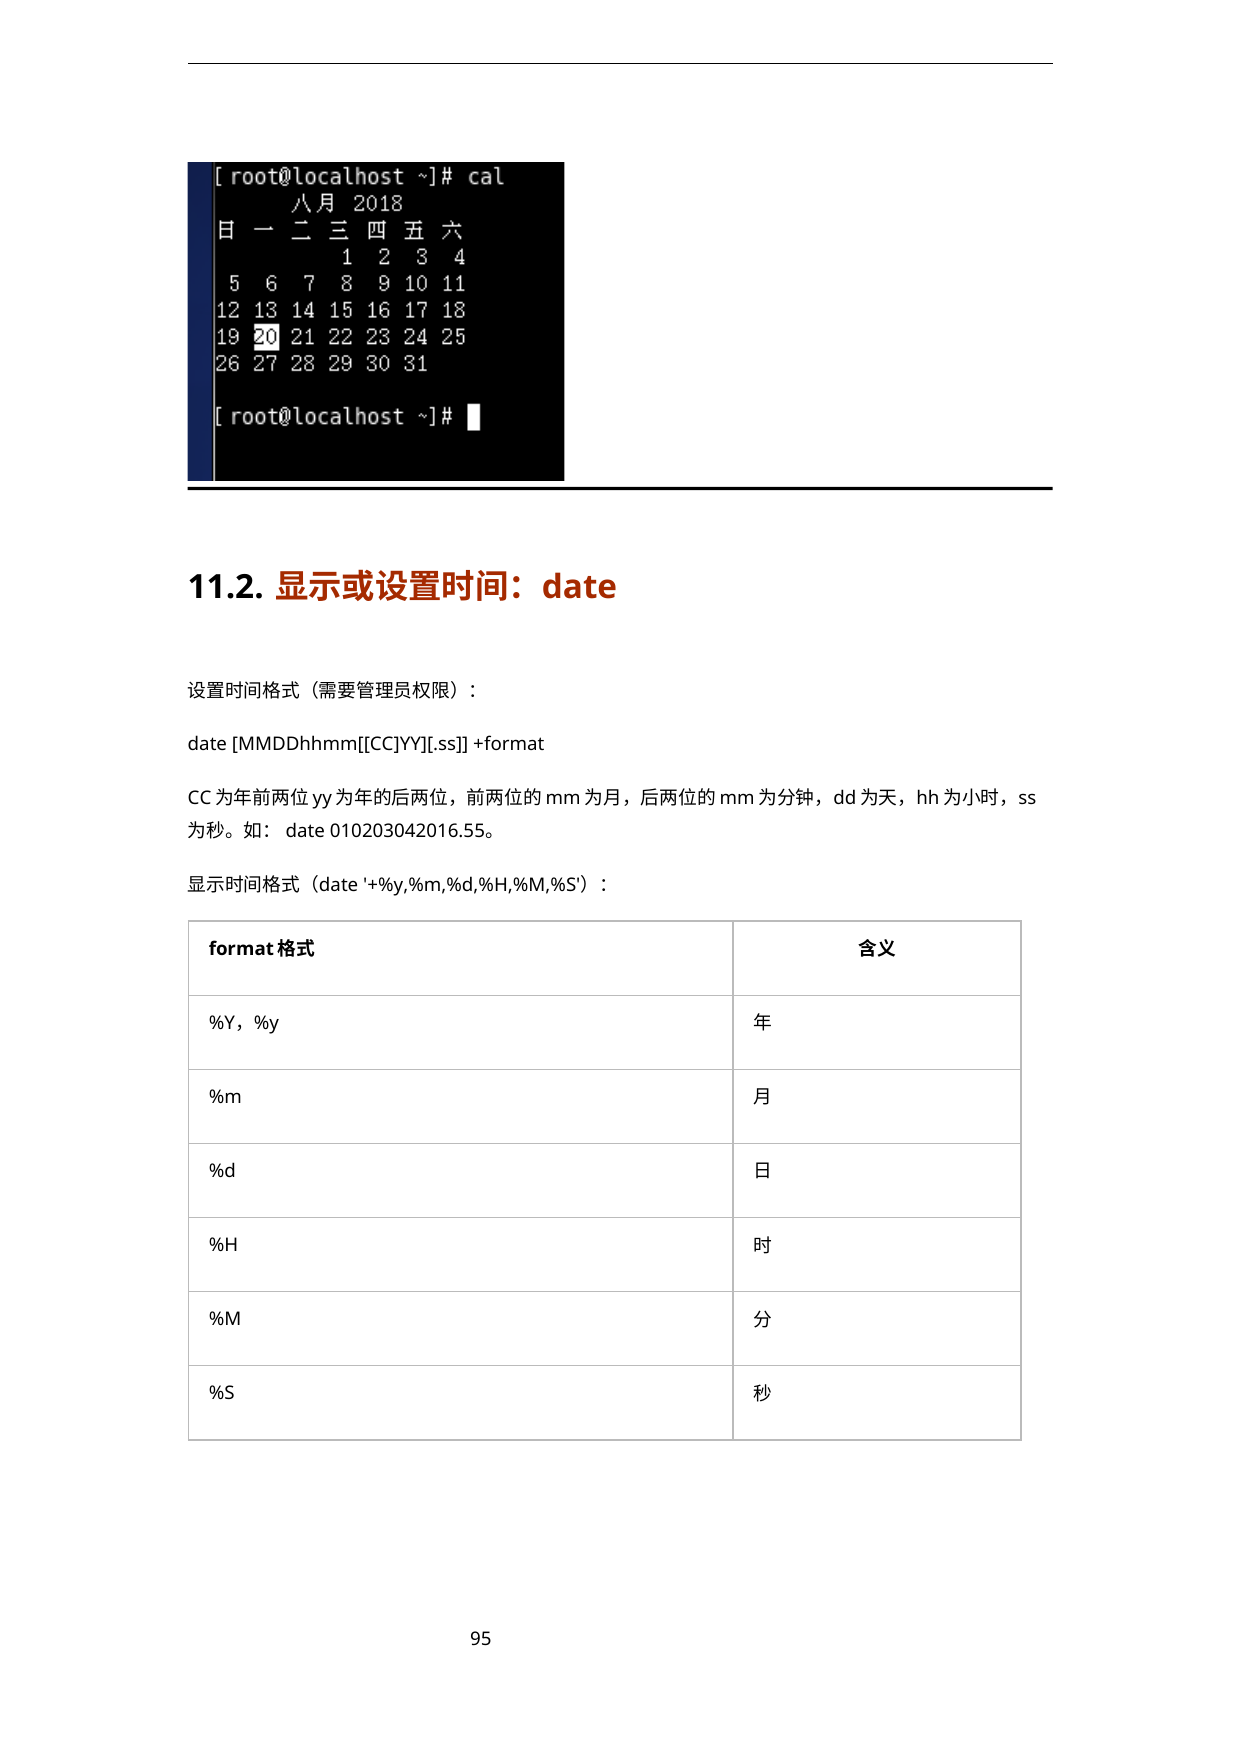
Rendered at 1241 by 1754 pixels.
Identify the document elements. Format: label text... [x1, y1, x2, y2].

table_cell 秒 [734, 1366, 1020, 1439]
table_cell %Y，%y [189, 996, 732, 1068]
table_cell 年 [734, 996, 1020, 1068]
text 显示时间格式（date '+%y,%m,%d,%H,%M,%S'）： [187, 867, 1053, 899]
table_cell %M [189, 1292, 732, 1365]
table_cell 时 [734, 1218, 1020, 1291]
subtitle 显示或设置时间：date [187, 551, 1053, 616]
text 设置时间格式（需要管理员权限）： [187, 673, 1053, 705]
table_cell 月 [734, 1070, 1020, 1143]
text date [MMDDhhmm[[CC]YY][.ss]] +format [187, 727, 1053, 759]
table_cell %S [189, 1366, 732, 1439]
table_cell %d [189, 1144, 732, 1217]
table_header format格式 [189, 922, 732, 994]
table_cell 日 [734, 1144, 1020, 1217]
text CC为年前两位yy为年的后两位，前两位的mm为月，后两位的mm为分钟，dd为天，hh为小时，ss为秒。如： date 010203042016.55。 [187, 780, 1053, 845]
table_cell 分 [734, 1292, 1020, 1365]
table_cell %m [189, 1070, 732, 1143]
table_header 含义 [734, 922, 1020, 994]
picture [187, 162, 565, 481]
table_cell %H [189, 1218, 732, 1291]
